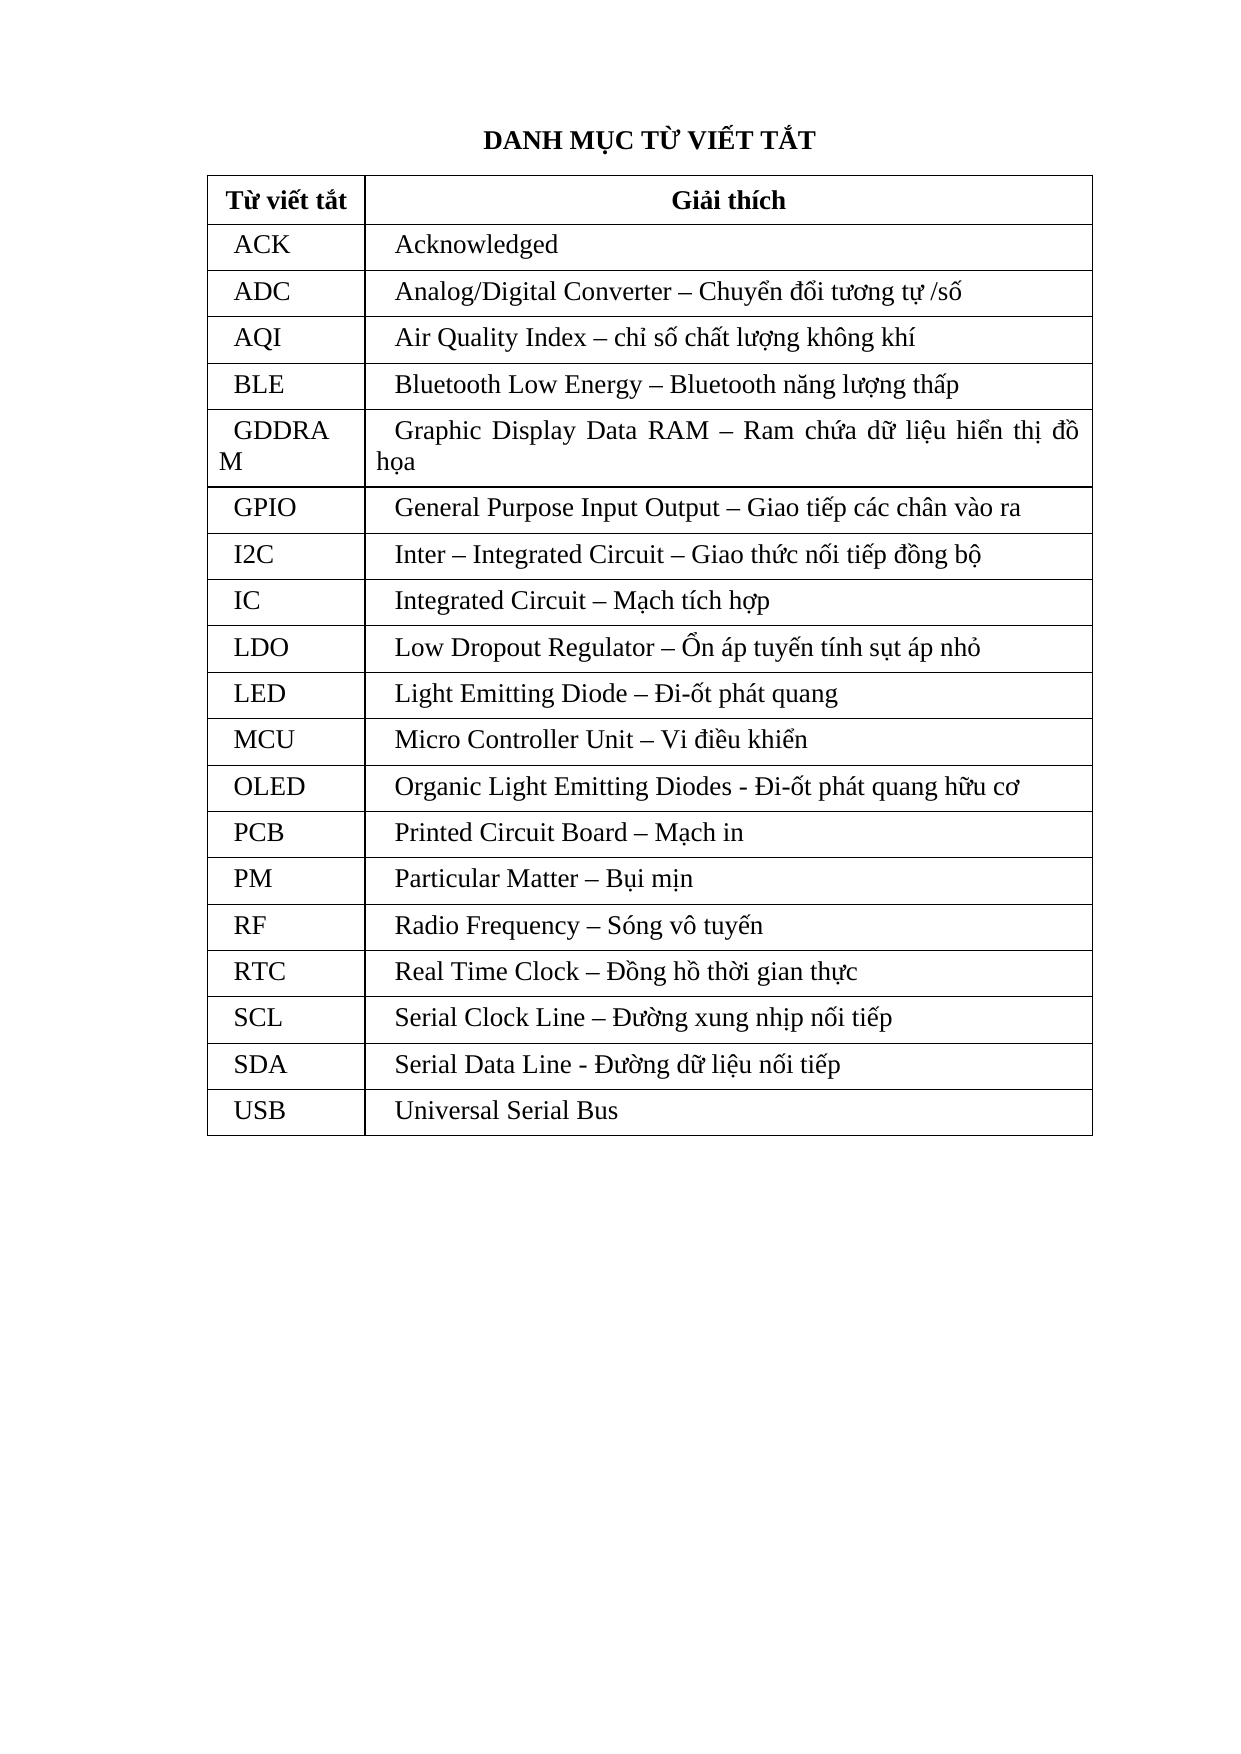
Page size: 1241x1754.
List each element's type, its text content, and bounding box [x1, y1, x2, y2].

table_cell General Purpose Input Output – Giao tiếp các chân vào ra [366, 488, 1092, 533]
table_cell Low Dropout Regulator – Ổn áp tuyến tính sụt áp nhỏ [366, 626, 1092, 672]
table_cell Organic Light Emitting Diodes - Đi-ốt phát quang hữu cơ [366, 766, 1092, 811]
table_cell ADC [208, 271, 364, 316]
table_cell GDDRAM [208, 410, 364, 486]
table_cell USB [208, 1090, 364, 1135]
table_cell Acknowledged [366, 225, 1092, 270]
table_cell Micro Controller Unit – Vi điều khiển [366, 719, 1092, 764]
table_cell Universal Serial Bus [366, 1090, 1092, 1135]
table_cell SDA [208, 1044, 364, 1089]
table_cell Bluetooth Low Energy – Bluetooth năng lượng thấp [366, 364, 1092, 409]
table_cell SCL [208, 997, 364, 1043]
table_header Giải thích [366, 176, 1092, 223]
table_cell ACK [208, 225, 364, 270]
table_cell Serial Clock Line – Đường xung nhịp nối tiếp [366, 997, 1092, 1043]
table_cell BLE [208, 364, 364, 409]
table_cell Printed Circuit Board – Mạch in [366, 812, 1092, 857]
table_cell LDO [208, 626, 364, 672]
table_cell IC [208, 580, 364, 625]
table_cell Air Quality Index – chỉ số chất lượng không khí [366, 317, 1092, 362]
table_cell I2C [208, 534, 364, 579]
table_cell AQI [208, 317, 364, 362]
table_cell Graphic Display Data RAM – Ram chứa dữ liệu hiển thị đồ họa [366, 410, 1092, 486]
table_cell PM [208, 858, 364, 903]
table_header Từ viết tắt [208, 176, 364, 223]
table_cell RF [208, 905, 364, 950]
table_cell Integrated Circuit – Mạch tích hợp [366, 580, 1092, 625]
table_cell Particular Matter – Bụi mịn [366, 858, 1092, 903]
table_cell Light Emitting Diode – Đi-ốt phát quang [366, 673, 1092, 718]
table_cell LED [208, 673, 364, 718]
table_cell Real Time Clock – Đồng hồ thời gian thực [366, 951, 1092, 996]
text DANH MỤC TỪ VIẾT TẮT [207, 124, 1092, 156]
table_cell OLED [208, 766, 364, 811]
table_cell Inter – Integrated Circuit – Giao thức nối tiếp đồng bộ [366, 534, 1092, 579]
table_cell PCB [208, 812, 364, 857]
table_cell RTC [208, 951, 364, 996]
table_cell GPIO [208, 488, 364, 533]
table_cell Radio Frequency – Sóng vô tuyến [366, 905, 1092, 950]
table_cell Analog/Digital Converter – Chuyển đổi tương tự /số [366, 271, 1092, 316]
table_cell Serial Data Line - Đường dữ liệu nối tiếp [366, 1044, 1092, 1089]
table_cell MCU [208, 719, 364, 764]
